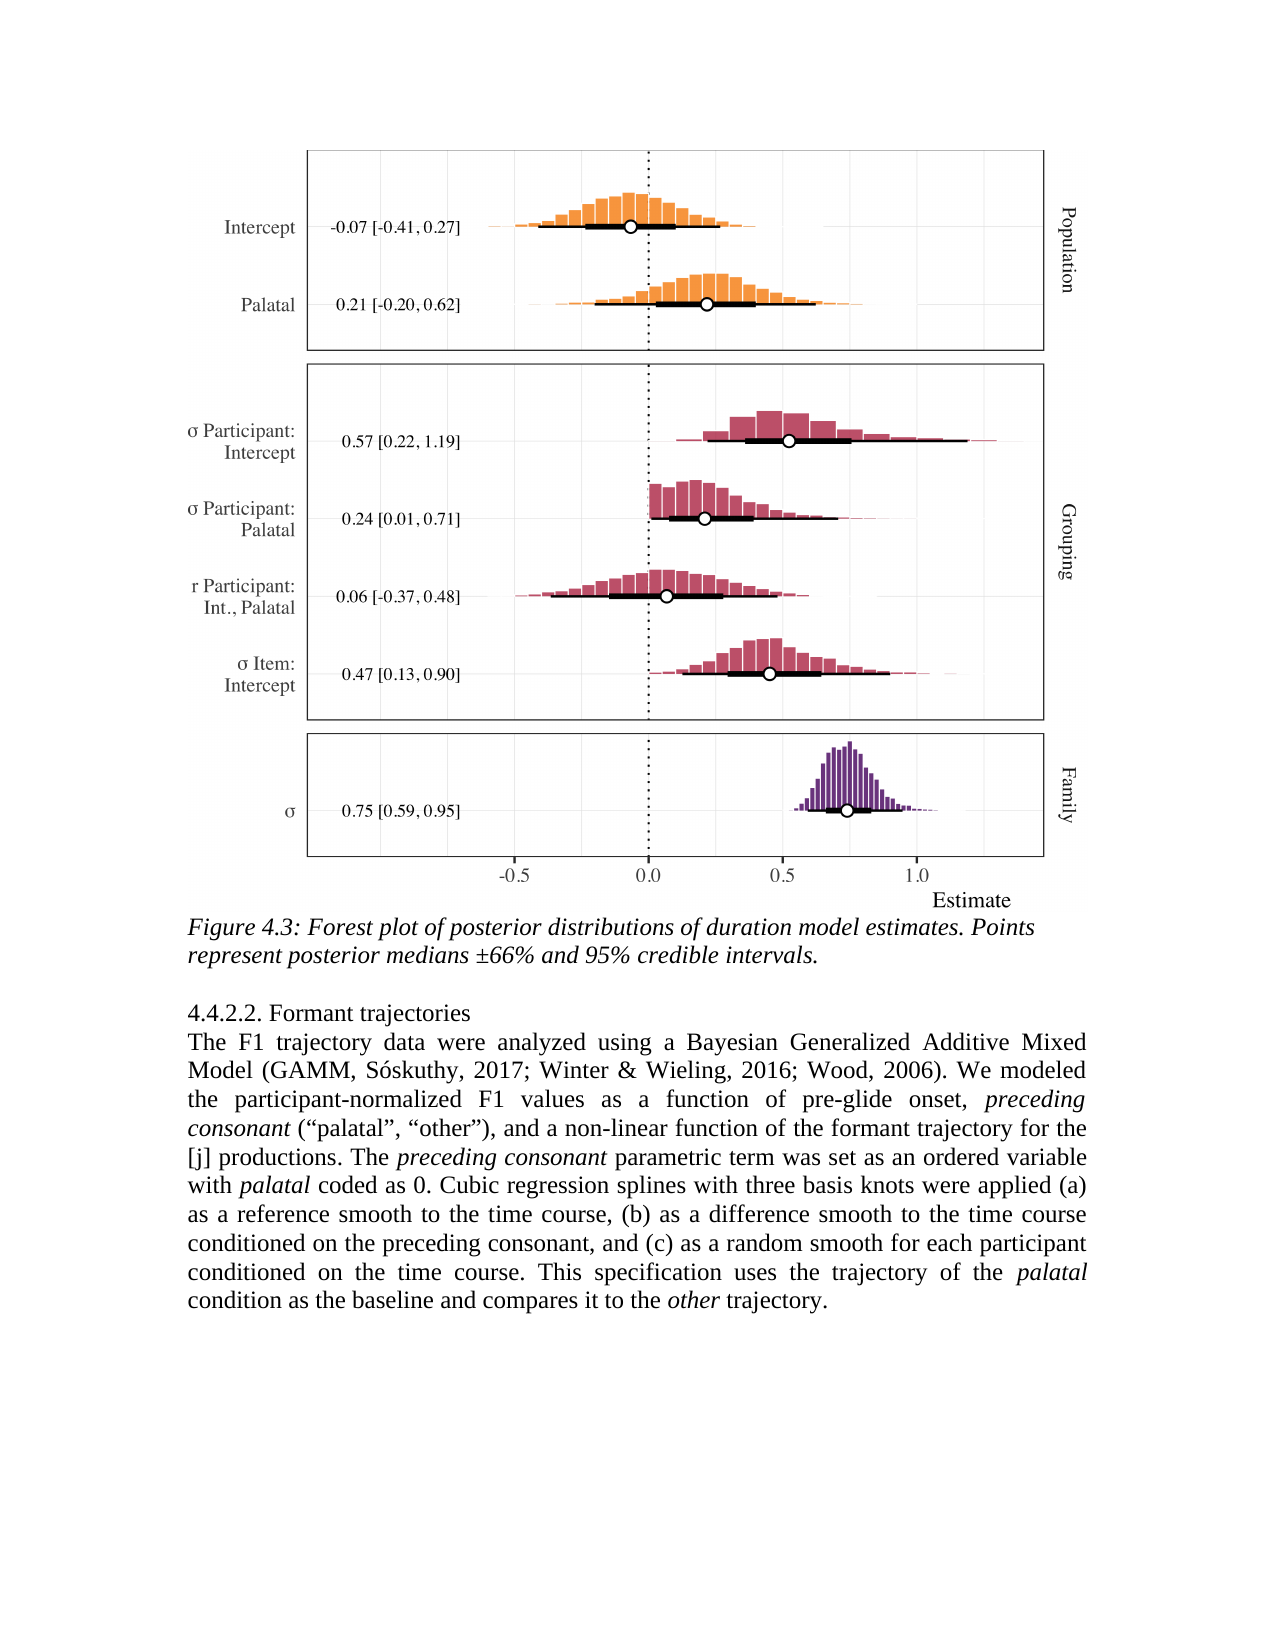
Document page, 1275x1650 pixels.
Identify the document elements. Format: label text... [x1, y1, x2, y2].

text Figure 4.3: Forest plot of posterior distributions of duration model estimates. Points represent posterior medians ±66% and 95% credible intervals. [187, 912, 1087, 969]
text 4.4.2.2. Formant trajectories [187, 998, 1087, 1027]
text The F1 trajectory data were analyzed using a Bayesian Generalized Additive Mixed Model (GAMM, Sóskuthy, 2017; Winter & Wieling, 2016; Wood, 2006). We modeled the participant-normalized F1 values as a function of pre-glide onset, preceding consonant (“palatal”, “other”), and a non-linear function of the formant trajectory for the [j] productions. The preceding consonant parametric term was set as an ordered variable with palatal coded as 0. Cubic regression splines with three basis knots were applied (a) as a reference smooth to the time course, (b) as a difference smooth to the time course conditioned on the preceding consonant, and (c) as a random smooth for each participant conditioned on the time course. This specification uses the trajectory of the palatal condition as the baseline and compares it to the other trajectory. [187, 1027, 1087, 1314]
picture [187, 150, 1088, 912]
